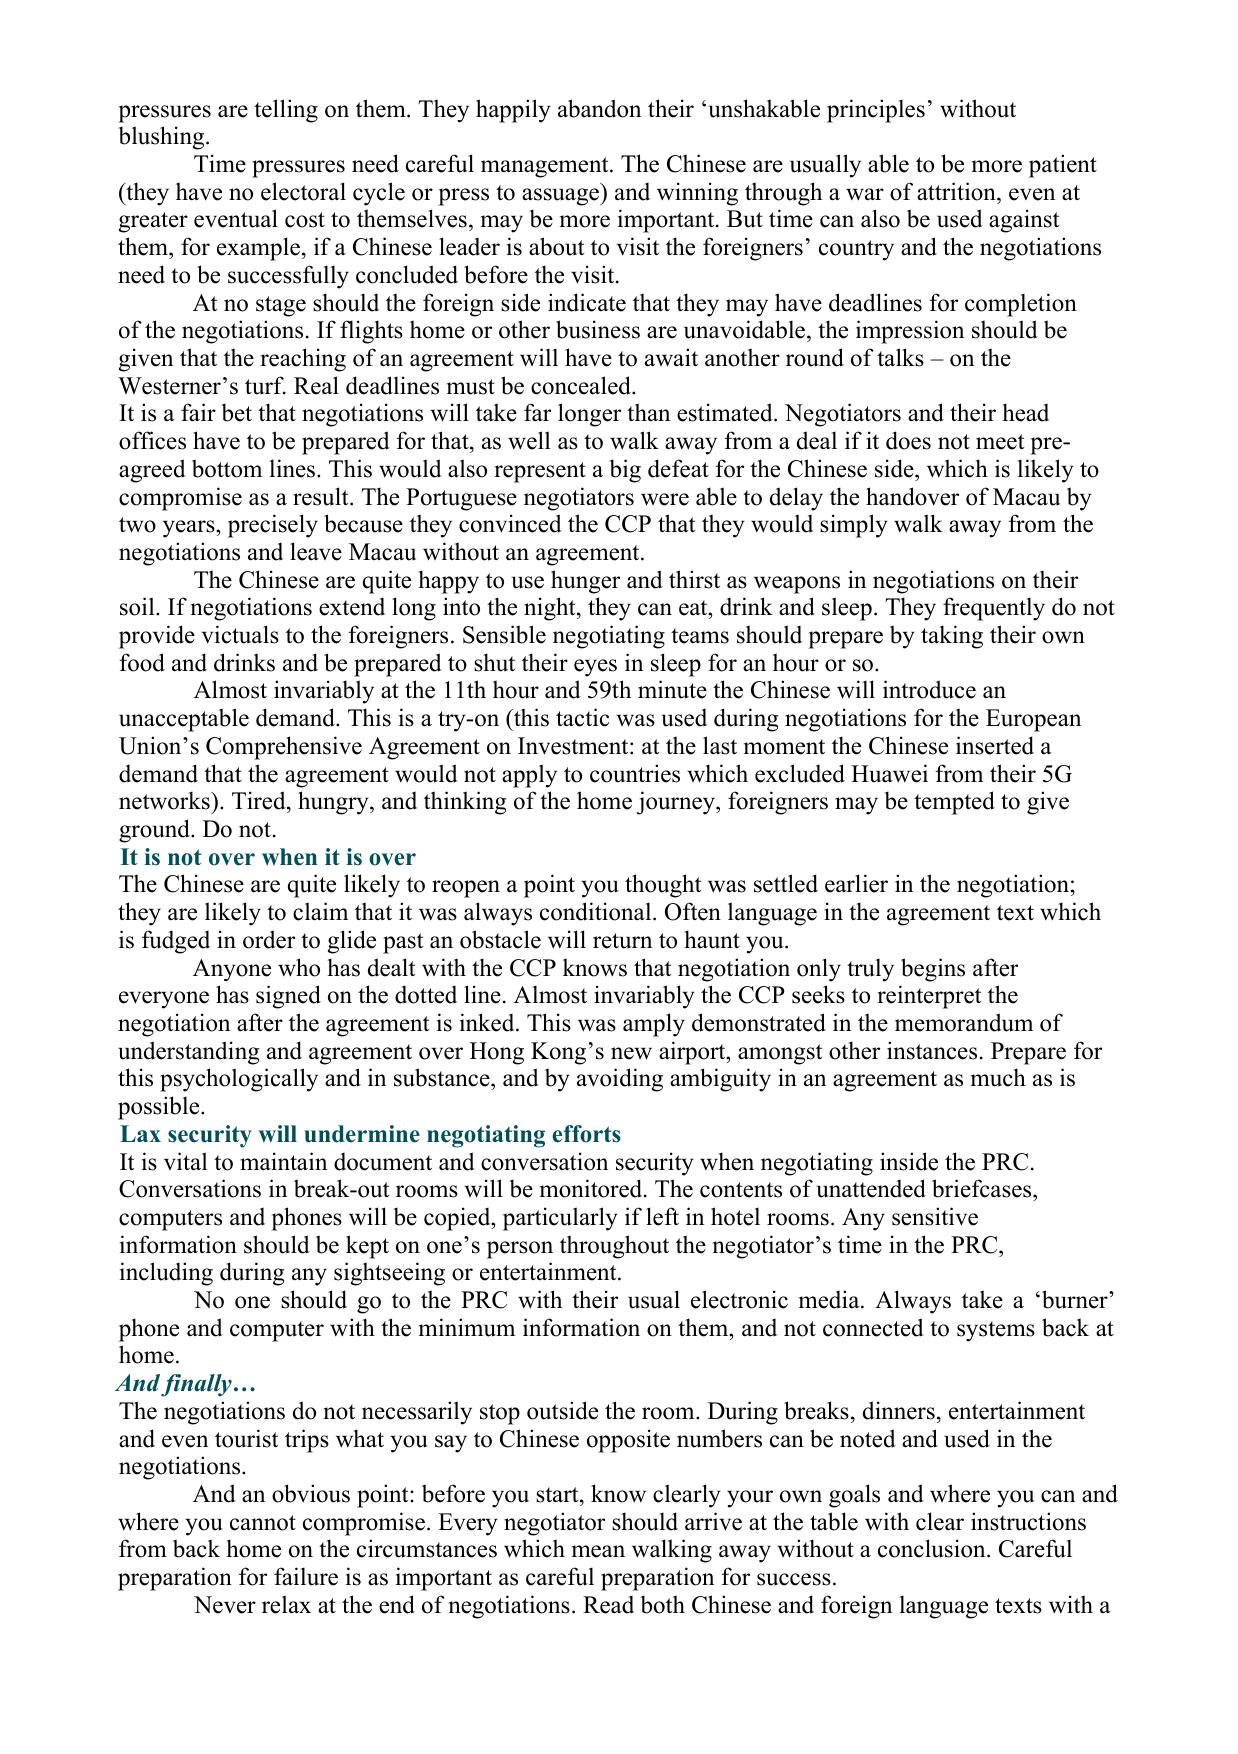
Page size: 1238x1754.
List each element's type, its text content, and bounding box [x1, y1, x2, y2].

text And finally… [116, 1369, 1123, 1397]
text Time pressures need careful management. The Chinese are usually able to be more patient (they have no electoral cycle or press to assuage) and winning through a war of attrition, even at greater eventual cost to themselves, may be more important. But time can also be used against them, for example, if a Chinese leader is about to visit the foreigners’ country and the negotiations need to be successfully concluded before the visit. [118, 150, 1114, 289]
text The negotiations do not necessarily stop outside the room. During breaks, dinners, entertainment and even tourist trips what you say to Chinese opposite numbers can be noted and used in the negotiations. [118, 1397, 1093, 1480]
text The Chinese are quite happy to use hunger and thirst as weapons in negotiations on their soil. If negotiations extend long into the night, they can eat, drink and sleep. They frequently do not provide victuals to the foreigners. Sensible negotiating teams should prepare by taking their own food and drinks and be prepared to shut their eyes in sleep for an hour or so. [119, 566, 1122, 677]
text The Chinese are quite likely to reopen a point you thought was settled earlier in the negotiation; they are likely to claim that it was always conditional. Often language in the agreement text which is fudged in order to glide past an obstacle will return to haunt you. [118, 871, 1110, 954]
text Anyone who has dealt with the CCP knows that negotiation only truly begins after everyone has signed on the dotted line. Almost invariably the CCP seeks to reinterpret the negotiation after the agreement is inked. This was amply demonstrated in the memorandum of understanding and agreement over Hong Kong’s new airport, amongst other instances. Prepare for this psychologically and in substance, and by avoiding ambiguity in an agreement as much as is possible. [118, 954, 1114, 1120]
text And an obvious point: before you start, know clearly your own goals and where you can and where you cannot compromise. Every negotiator should arrive at the table with clear instructions from back home on the circumstances which mean walking away without a conclusion. Careful preparation for failure is as important as careful preparation for success. [118, 1480, 1123, 1591]
text It is a fair bet that negotiations will take far longer than estimated. Negotiators and their head offices have to be prepared for that, as well as to walk away from a deal if it does not meet pre-agreed bottom lines. This would also represent a big defeat for the Chinese side, which is likely to compromise as a result. The Portuguese negotiators were able to delay the handover of Macau by two years, precisely because they convinced the CCP that they would simply walk away from the negotiations and leave Macau without an agreement. [119, 399, 1116, 566]
text It is not over when it is over [120, 843, 1123, 871]
text Lax security will undermine negotiating efforts [119, 1120, 1123, 1148]
text Almost invariably at the 11th hour and 59th minute the Chinese will introduce an unacceptable demand. This is a try-on (this tactic was used during negotiations for the European Union’s Comprehensive Agreement on Investment: at the last moment the Chinese inserted a demand that the agreement would not apply to countries which excluded Huawei from their 5G networks). Tired, hungry, and thinking of the home journey, foreigners may be tempted to give ground. Do not. [119, 677, 1122, 843]
text It is vital to maintain document and conversation security when negotiating inside the PRC. Conversations in break-out rooms will be monitored. The contents of unattended briefcases, computers and phones will be copied, particularly if left in hotel rooms. Any sensitive information should be kept on one’s person throughout the negotiator’s time in the PRC, including during any sightseeing or entertainment. [119, 1148, 1100, 1286]
text No one should go to the PRC with their usual electronic media. Always take a ‘burner’ phone and computer with the minimum information on them, and not connected to systems back at home. [119, 1286, 1116, 1369]
text At no stage should the foreign side indicate that they may have deadlines for completion of the negotiations. If flights home or other business are unavoidable, the impression should be given that the reaching of an agreement will have to await another round of talks – on the Westerner’s turf. Real deadlines must be concealed. [118, 289, 1094, 399]
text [118, 1591, 1112, 1619]
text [118, 95, 1103, 150]
